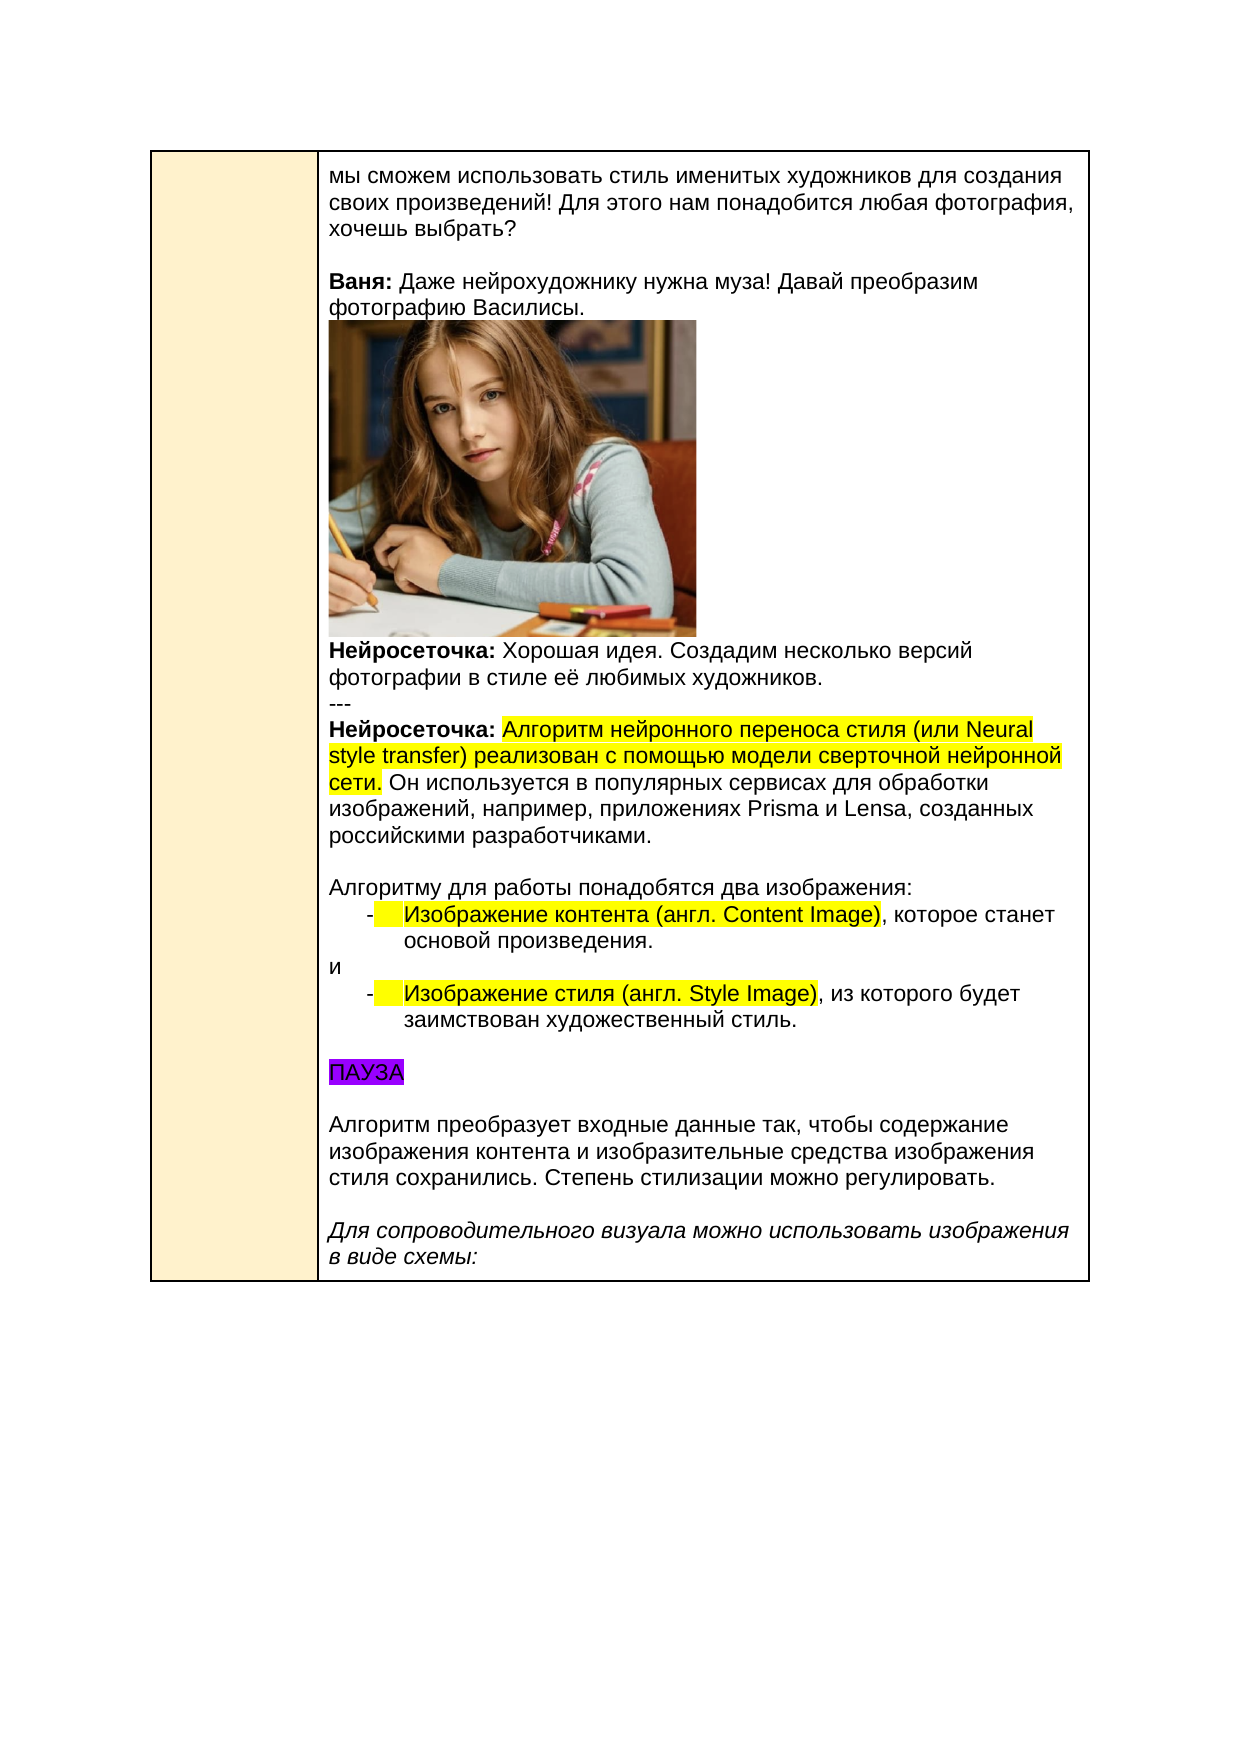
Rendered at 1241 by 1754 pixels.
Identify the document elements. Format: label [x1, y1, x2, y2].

table_cell [319, 152, 1088, 1280]
table_cell [152, 152, 317, 1280]
picture [328, 320, 697, 637]
